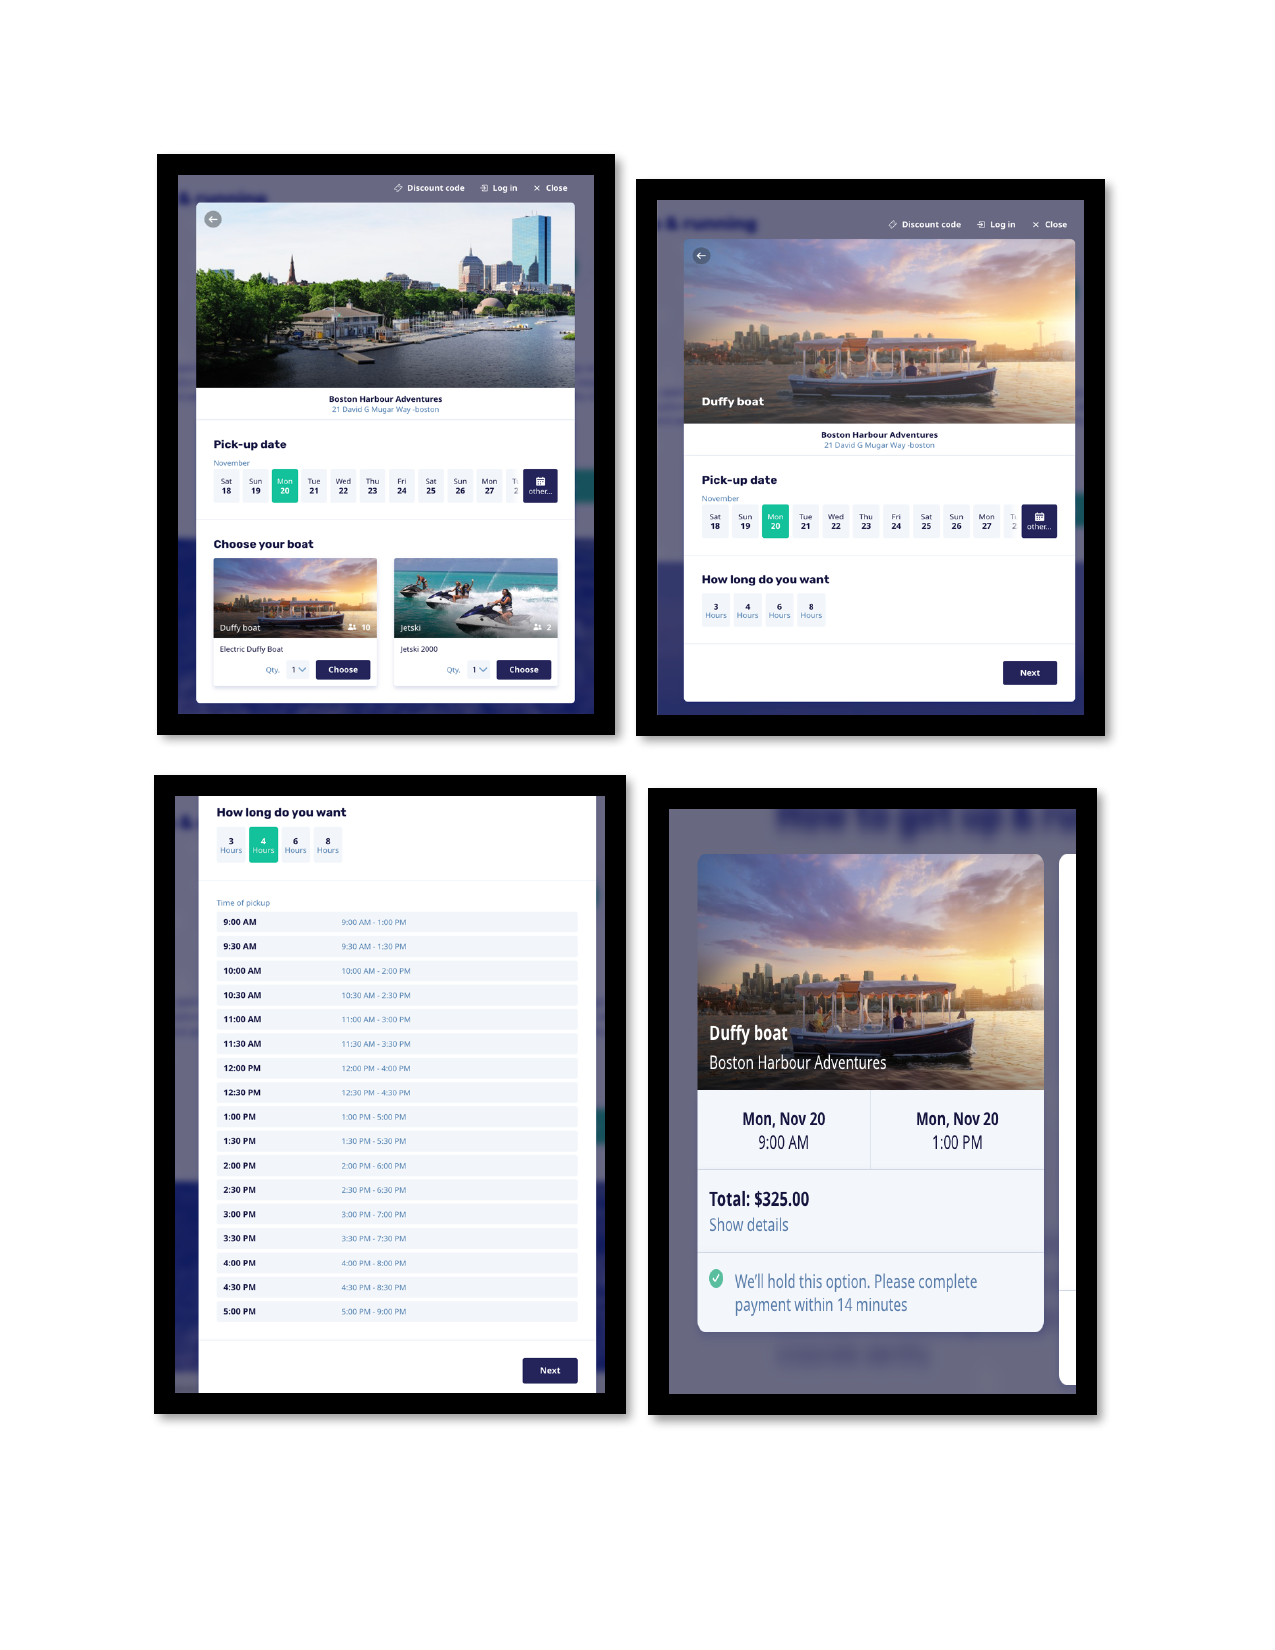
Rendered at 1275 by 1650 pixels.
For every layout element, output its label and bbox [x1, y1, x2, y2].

picture [669, 809, 1076, 1394]
picture [657, 200, 1084, 715]
picture [175, 796, 605, 1393]
picture [178, 175, 594, 714]
